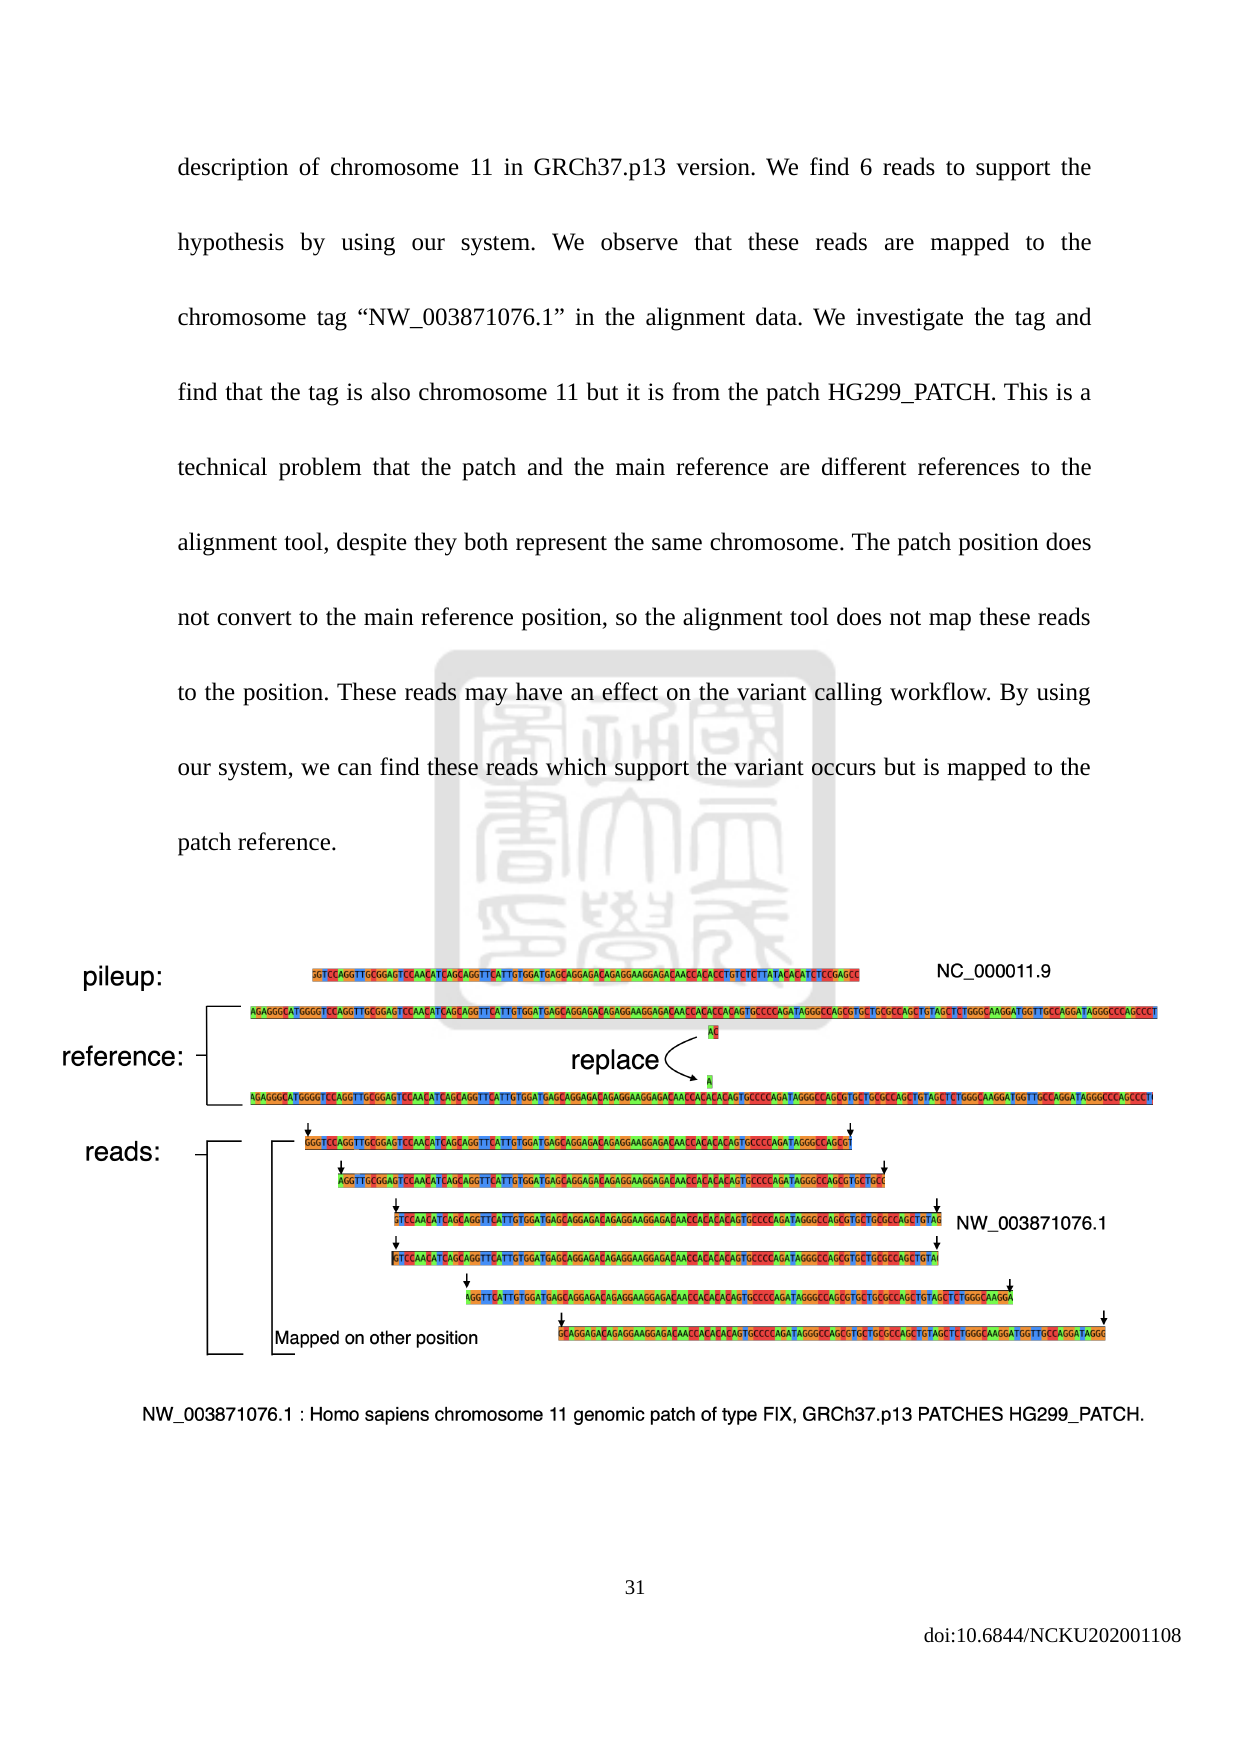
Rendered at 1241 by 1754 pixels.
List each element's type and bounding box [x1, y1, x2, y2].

picture [58, 861, 1191, 1451]
text [177, 148, 1092, 861]
